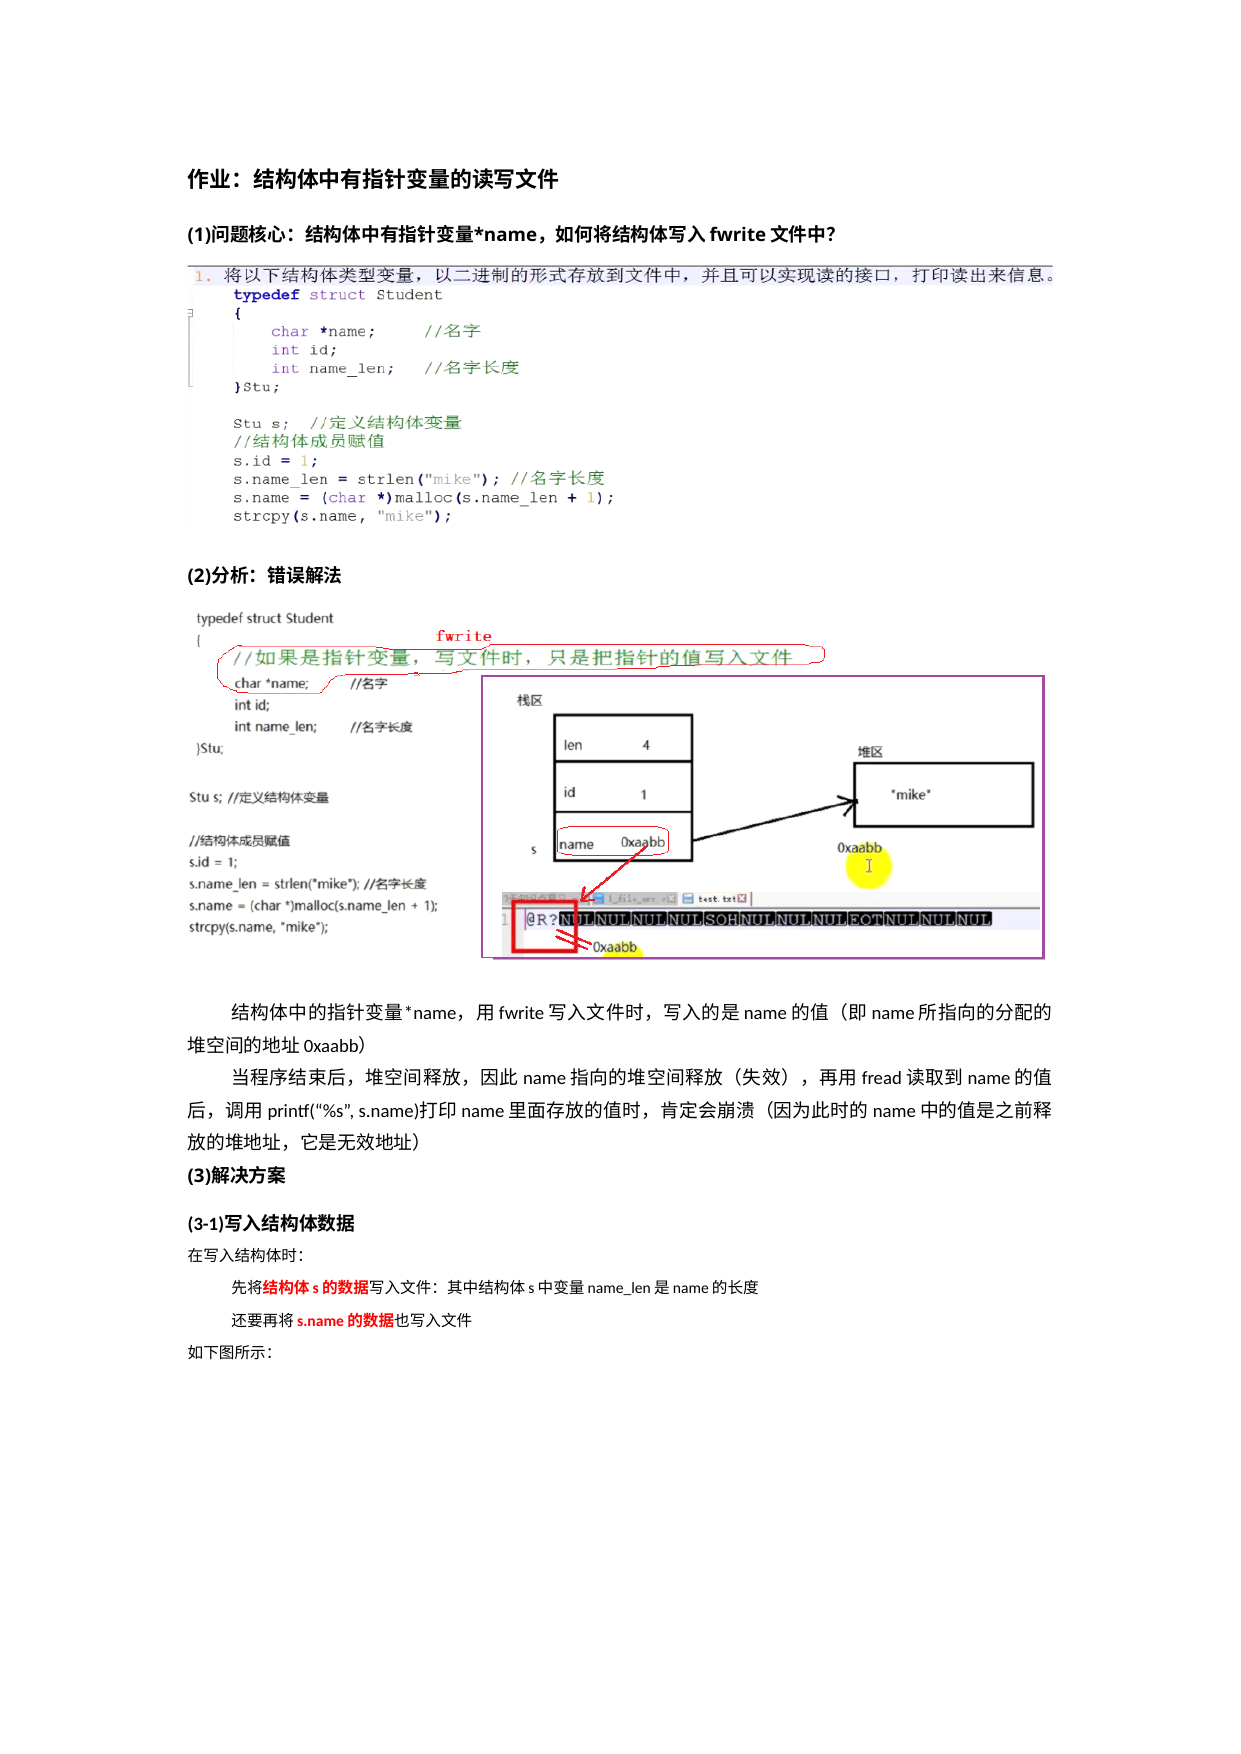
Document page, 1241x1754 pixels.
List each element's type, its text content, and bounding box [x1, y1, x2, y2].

text 还要再将s.name的数据也写入文件 [187, 1303, 1053, 1336]
text (3-1)写入结构体数据 [187, 1206, 1053, 1238]
text 先将结构体s的数据写入文件：其中结构体s中变量name_len是name的长度 [187, 1271, 1053, 1303]
text 在写入结构体时： [187, 1238, 1053, 1271]
text 如下图所示： [187, 1336, 1053, 1368]
picture [187, 265, 1053, 528]
subtitle (2)分析：错误解法 [187, 558, 1053, 590]
subtitle 作业：结构体中有指针变量的读写文件 [187, 162, 1053, 194]
picture [187, 605, 1053, 965]
text 结构体中的指针变量*name，用fwrite写入文件时，写入的是name的值（即name所指向的分配的堆空间的地址0xaabb） [187, 995, 1053, 1060]
subtitle (3)解决方案 [187, 1158, 1053, 1190]
text 当程序结束后，堆空间释放，因此name指向的堆空间释放（失效），再用fread读取到name的值后，调用printf(“%s”, s.name)打印name里面存放的值时，肯定会崩溃（因为此时的name中的值是之前释放的堆地址，它是无效地址） [187, 1060, 1053, 1158]
subtitle (1)问题核心：结构体中有指针变量*name，如何将结构体写入fwrite文件中？ [187, 217, 1053, 250]
